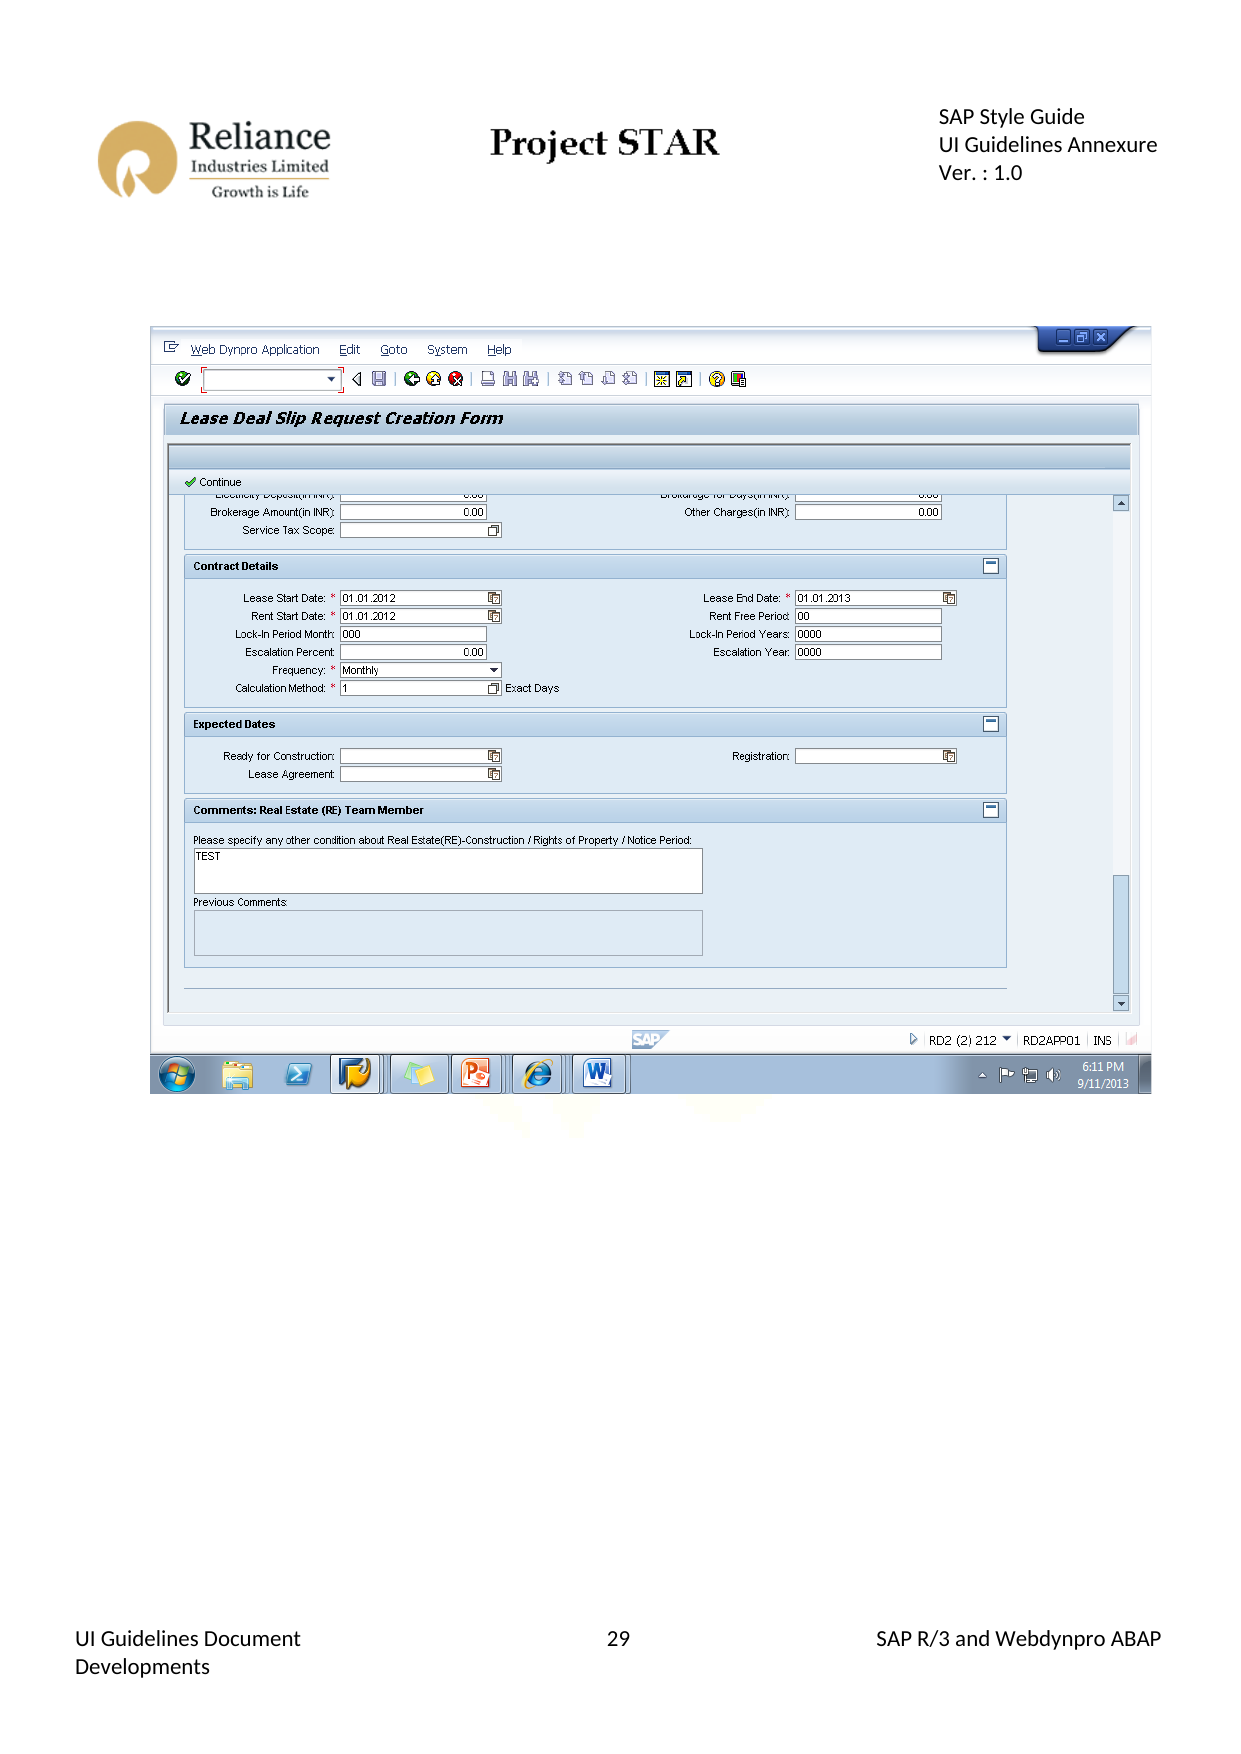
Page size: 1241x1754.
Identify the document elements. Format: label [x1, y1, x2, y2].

picture [150, 326, 1152, 1094]
picture [88, 101, 342, 203]
picture [466, 101, 756, 203]
